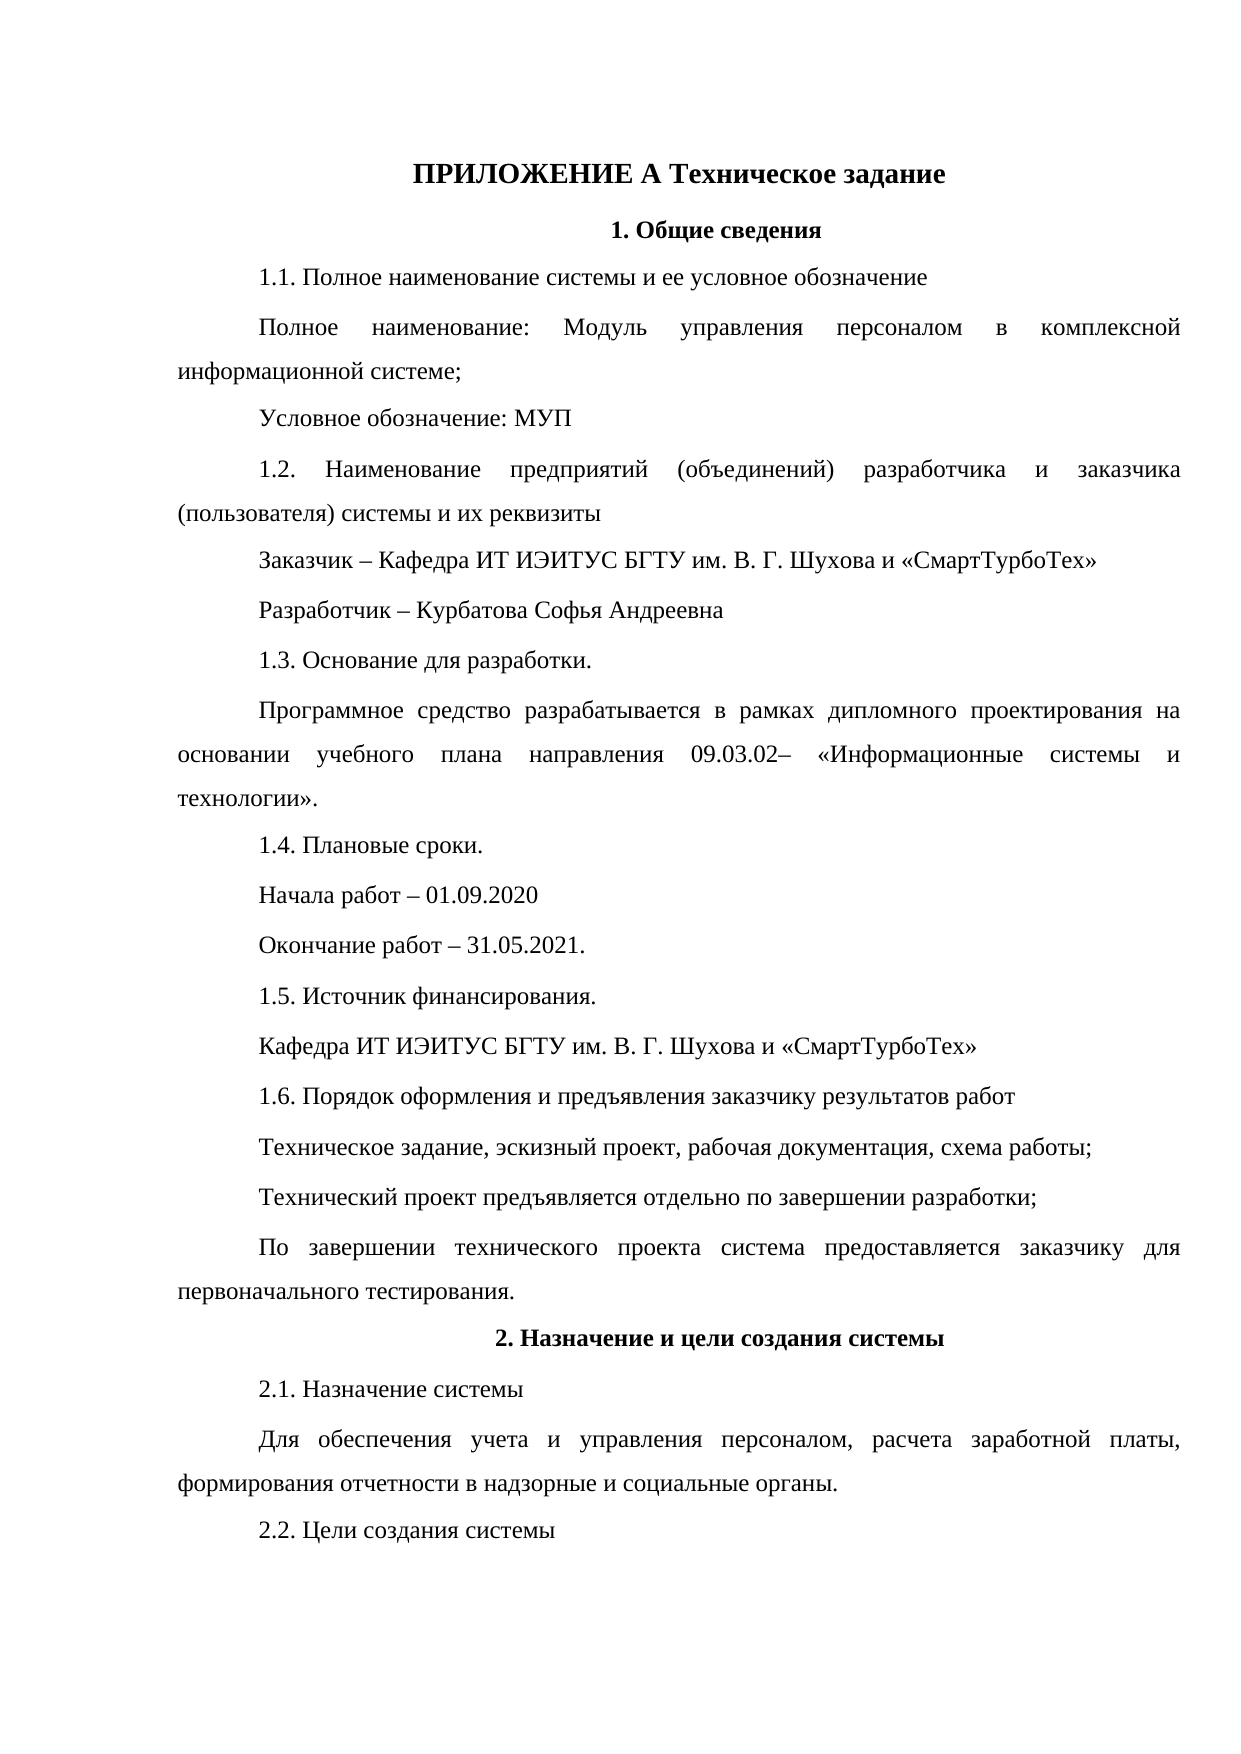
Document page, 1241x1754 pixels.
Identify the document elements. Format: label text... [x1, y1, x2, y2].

text Кафедра ИТ ИЭИТУС БГТУ им. В. Г. Шухова и «СмартТурбоТех» [177, 1027, 1181, 1061]
text Техническое задание, эскизный проект, рабочая документация, схема работы; [177, 1128, 1181, 1161]
text Технический проект предъявляется отдельно по завершении разработки; [177, 1178, 1181, 1212]
text 1.2. Наименование предприятий (объединений) разработчика и заказчика (пользователя) системы и их реквизиты [177, 450, 1181, 526]
text Разработчик – Курбатова Софья Андреевна [177, 591, 1181, 624]
text Заказчик – Кафедра ИТ ИЭИТУС БГТУ им. В. Г. Шухова и «СмартТурбоТех» [177, 541, 1181, 574]
text 1.3. Основание для разработки. [177, 641, 1181, 675]
text 1. Общие сведения [177, 215, 1181, 244]
text Полное наименование: Модуль управления персоналом в комплексной информационной системе; [177, 308, 1181, 385]
text 1.6. Порядок оформления и предъявления заказчику результатов работ [177, 1077, 1181, 1111]
text 2.2. Цели создания системы [177, 1511, 1181, 1544]
text 1.1. Полное наименование системы и ее условное обозначение [177, 258, 1181, 292]
text 2. Назначение и цели создания системы [177, 1319, 1181, 1353]
text 2.1. Назначение системы [177, 1370, 1181, 1403]
text Начала работ – 01.09.2020 [177, 876, 1181, 910]
text Окончание работ – 31.05.2021. [177, 926, 1181, 960]
text ПРИЛОЖЕНИЕ А Техническое задание [177, 156, 1181, 190]
text Для обеспечения учета и управления персоналом, расчета заработной платы, формирования отчетности в надзорные и социальные органы. [177, 1420, 1181, 1497]
text Программное средство разрабатывается в рамках дипломного проектирования на основании учебного плана направления 09.03.02– «Информационные системы и технологии». [177, 692, 1181, 811]
text Условное обозначение: МУП [177, 399, 1181, 433]
text По завершении технического проекта система предоставляется заказчику для первоначального тестирования. [177, 1228, 1181, 1305]
text 1.4. Плановые сроки. [177, 826, 1181, 859]
text 1.5. Источник финансирования. [177, 977, 1181, 1010]
